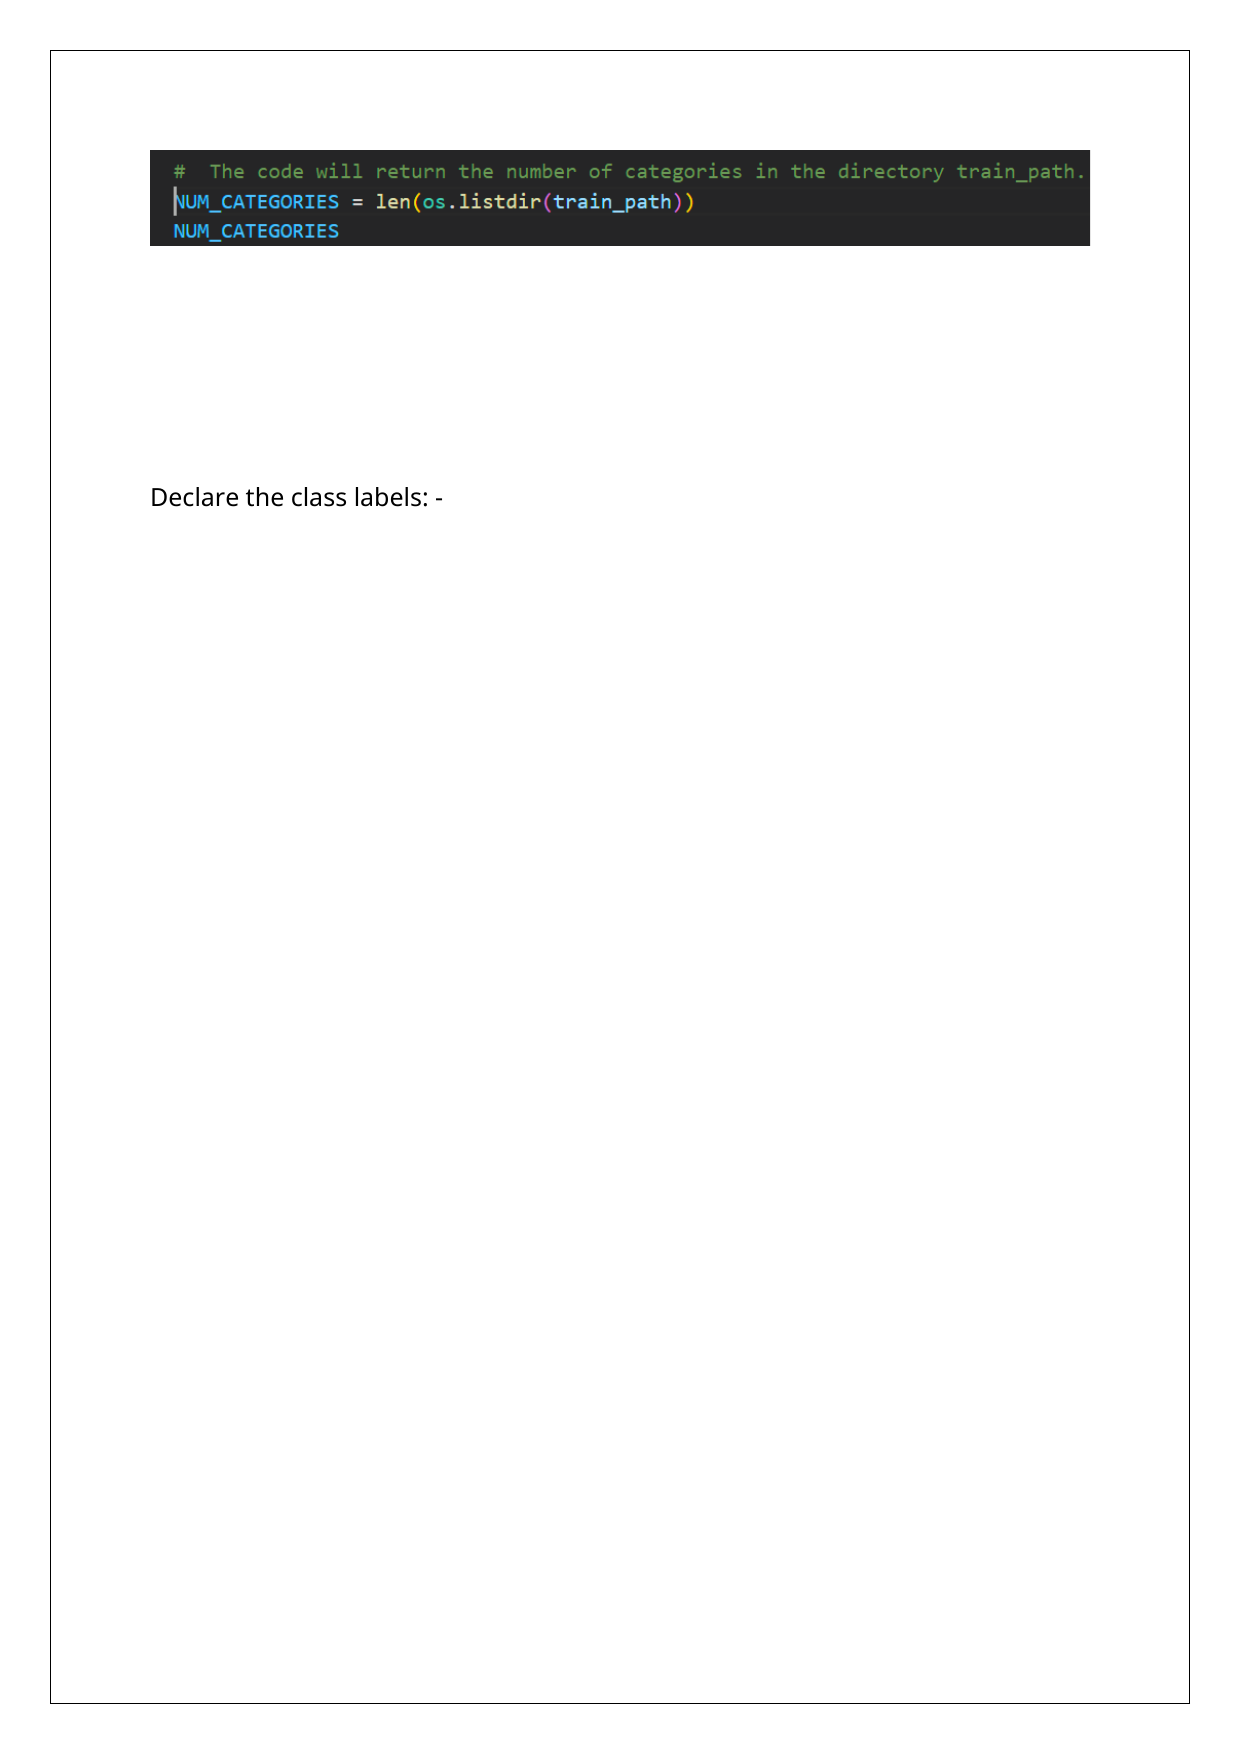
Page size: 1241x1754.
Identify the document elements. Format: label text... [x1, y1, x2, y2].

text Declare the class labels: - [150, 479, 1090, 513]
picture [150, 150, 1091, 246]
